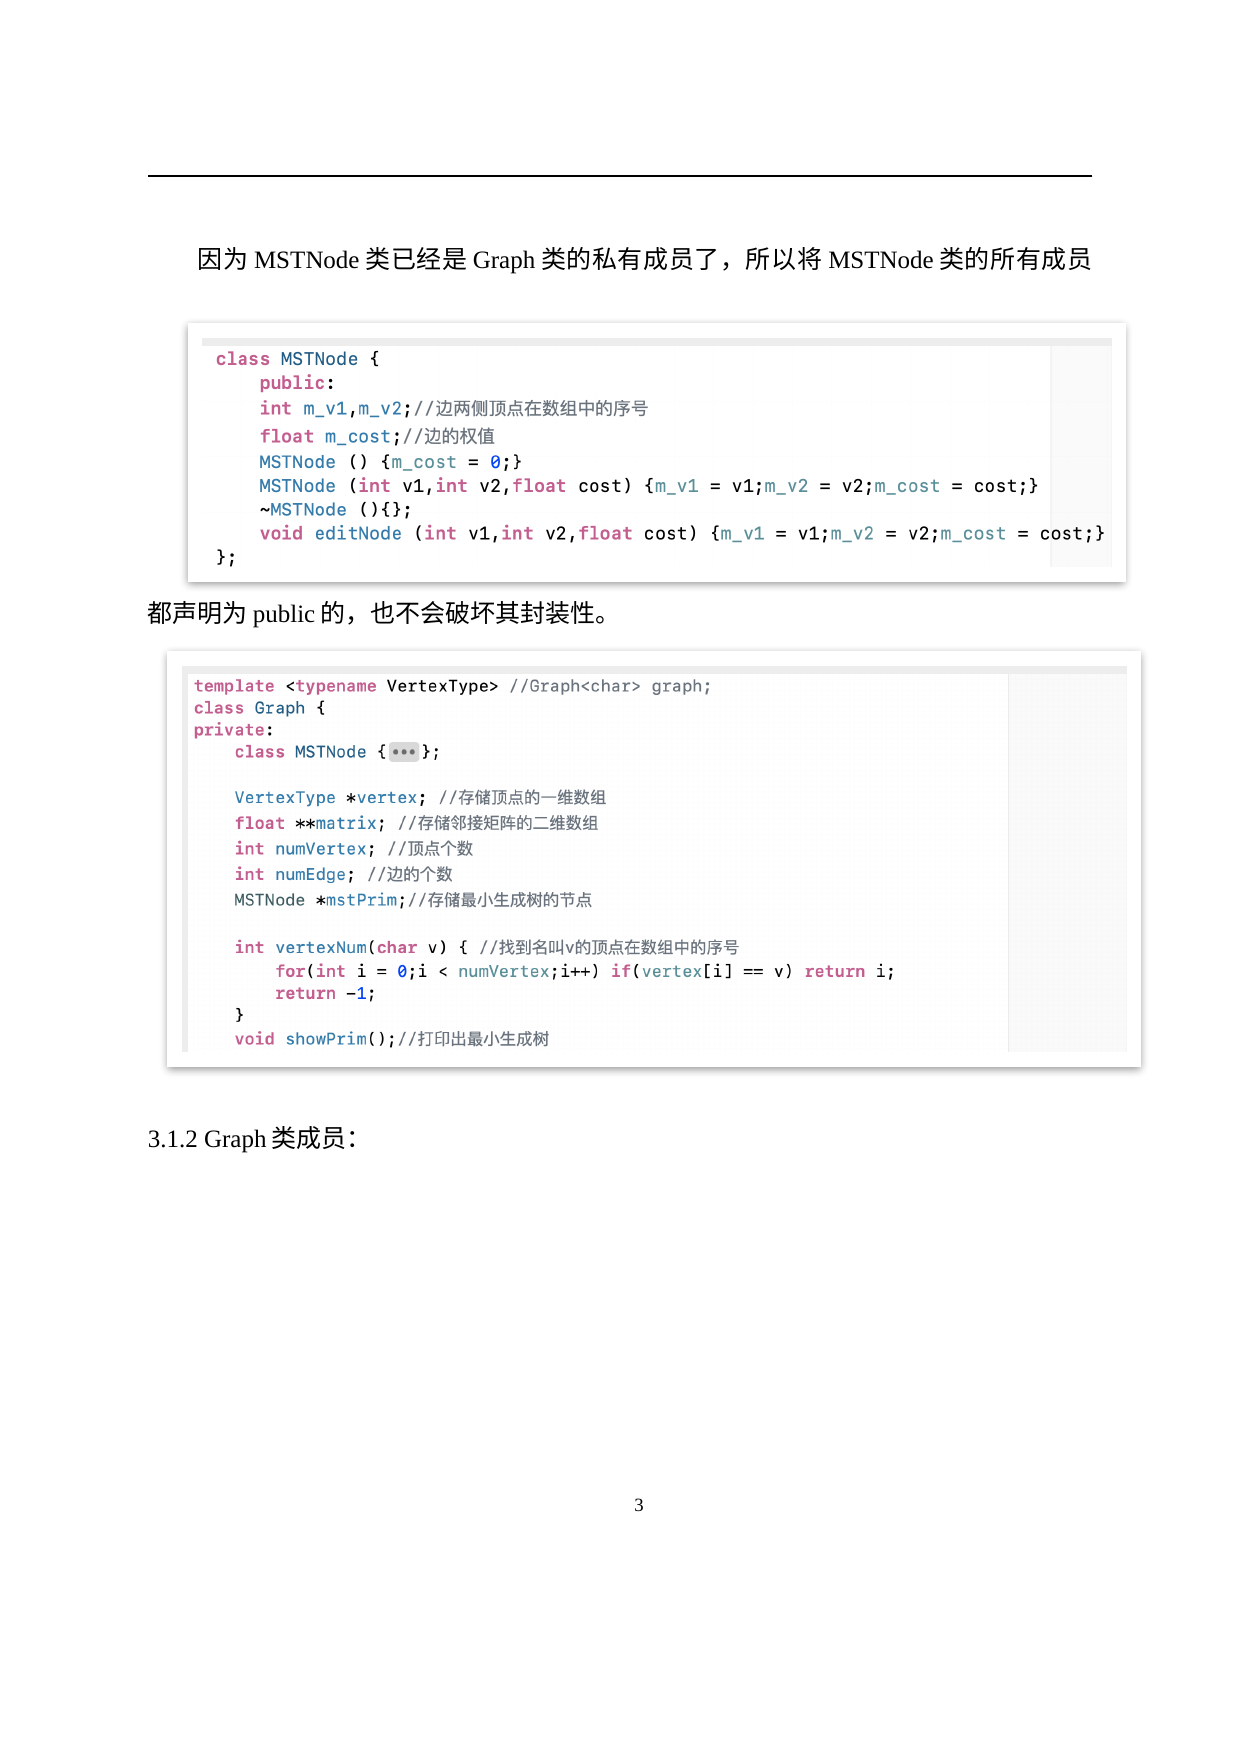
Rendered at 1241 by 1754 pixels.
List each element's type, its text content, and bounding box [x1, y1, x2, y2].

picture [202, 346, 1112, 567]
picture [188, 674, 1127, 1052]
